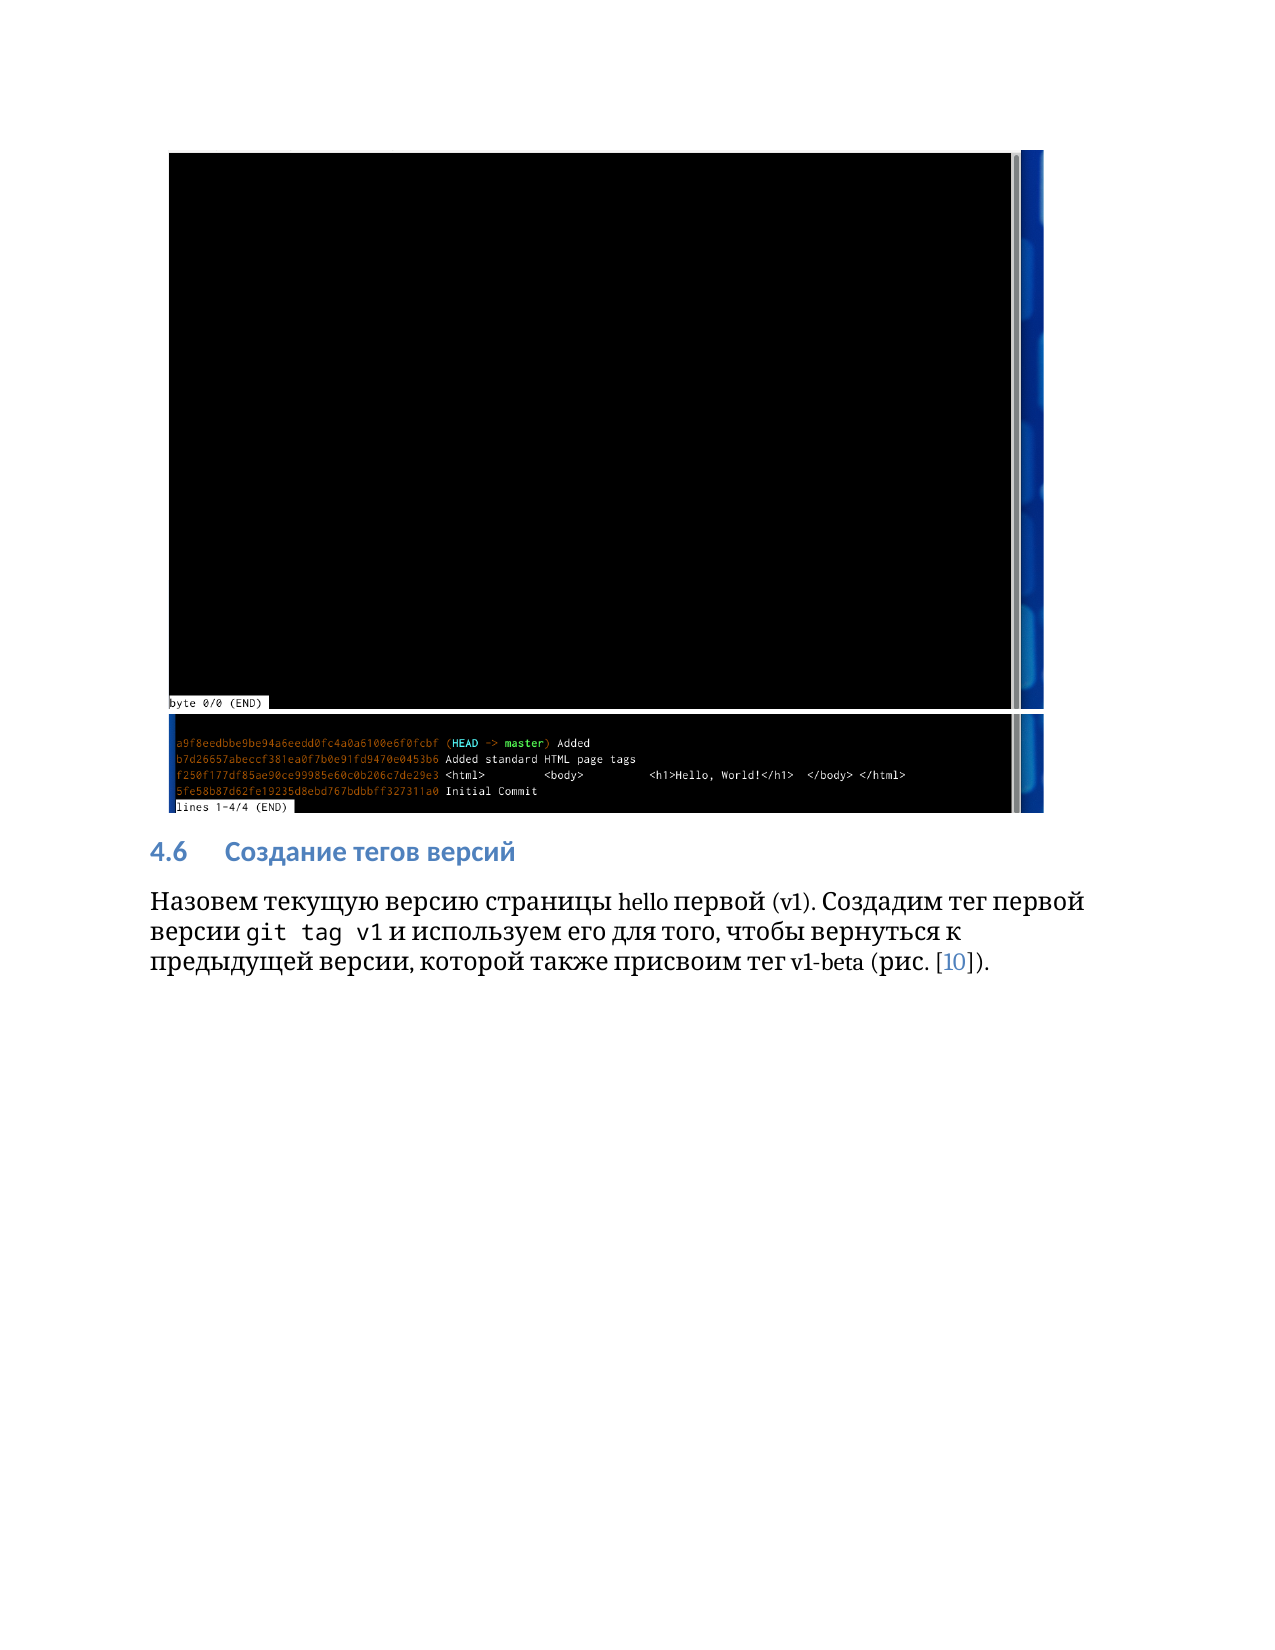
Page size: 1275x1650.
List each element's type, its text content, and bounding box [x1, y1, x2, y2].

subtitle 4.6 Создание тегов версий [150, 833, 1125, 869]
text Назовем текущую версию страницы hello первой (v1). Создадим тег первой версии git tag v1 и используем его для того, чтобы вернуться к предыдущей версии, которой также присвоим тег v1-beta (рис. [10]). [150, 887, 1125, 976]
picture [168, 150, 1044, 709]
picture [168, 714, 1044, 813]
